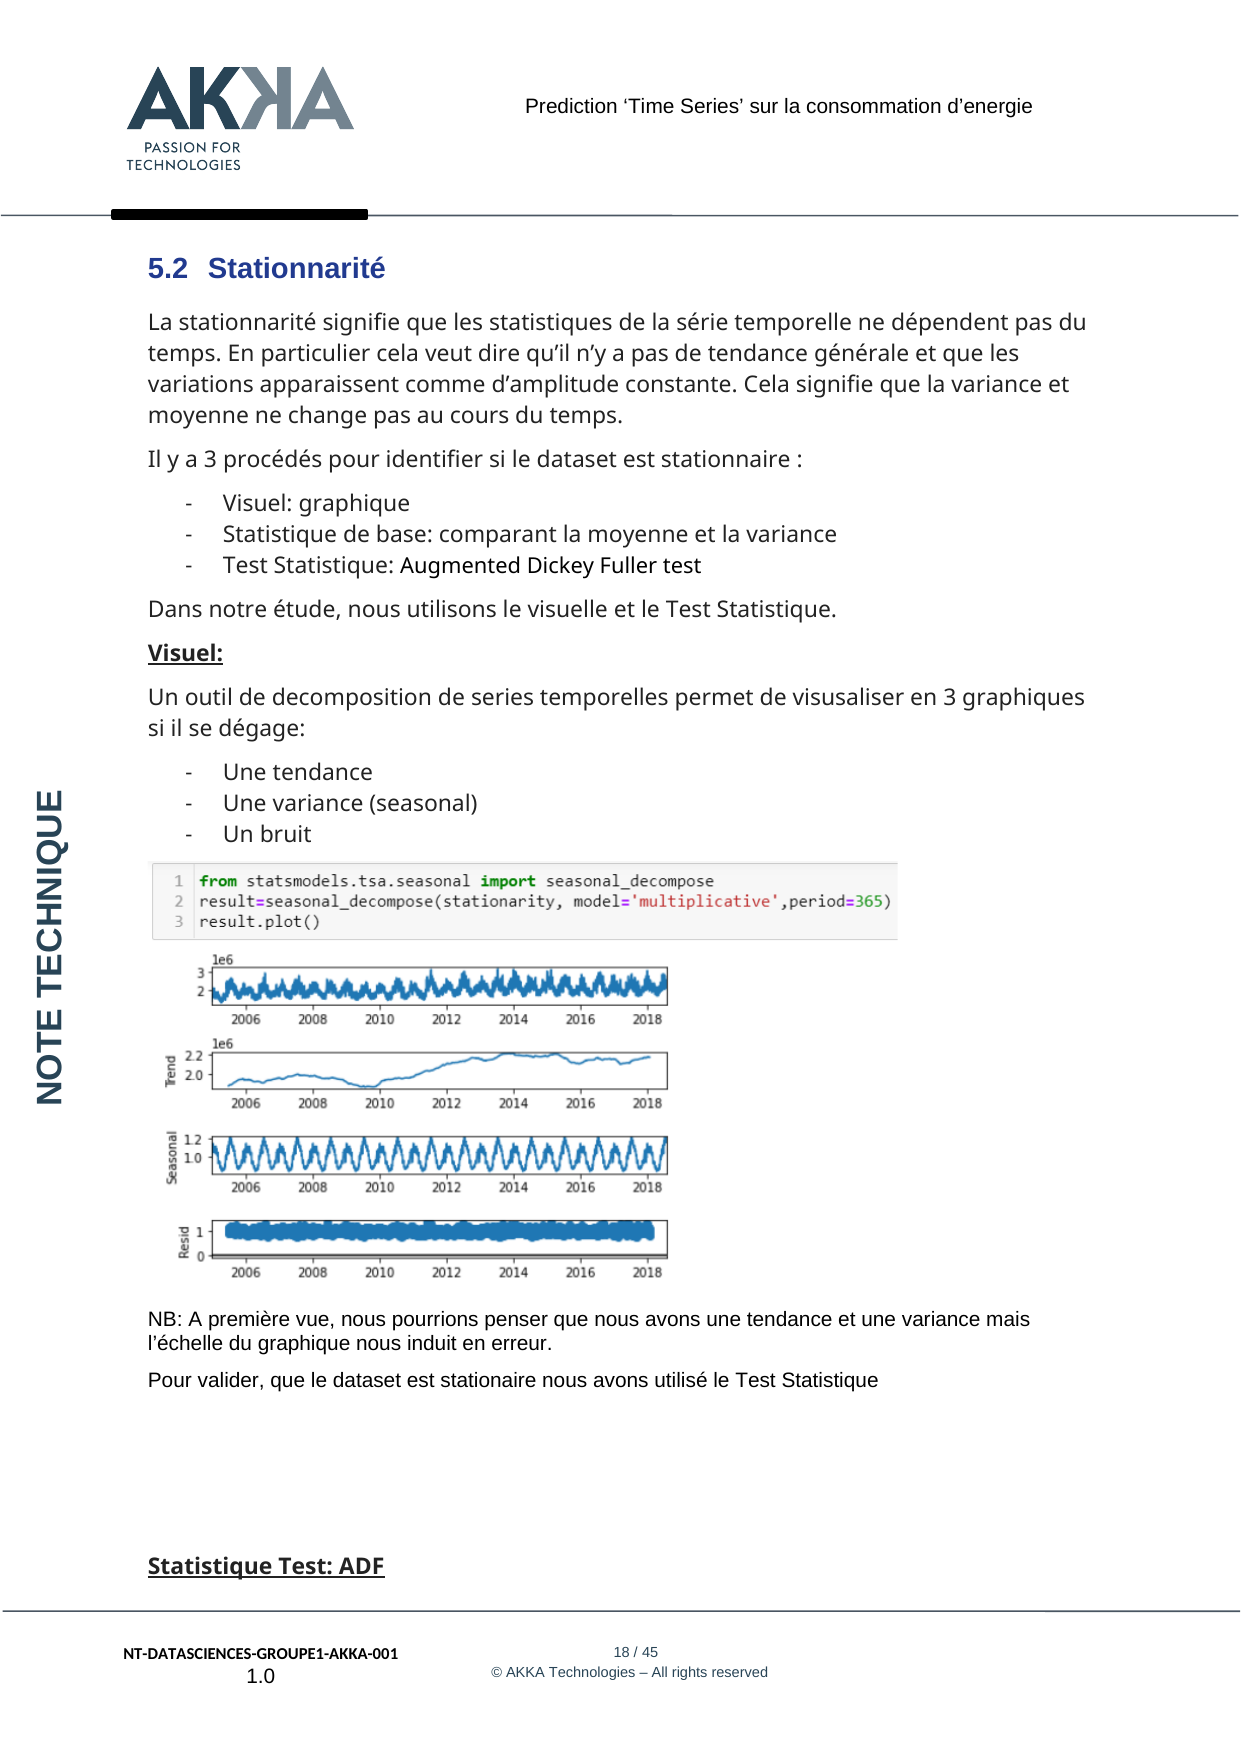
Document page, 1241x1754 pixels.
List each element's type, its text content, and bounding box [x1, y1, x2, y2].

picture [119, 56, 355, 176]
text Statistique Test: ADF [148, 1550, 1093, 1581]
list Statistique de base: comparant la moyenne et la variance [185, 518, 1093, 549]
list Une variance (seasonal) [185, 787, 1093, 818]
subtitle Stationnarité [148, 251, 1093, 284]
text La stationnarité signifie que les statistiques de la série temporelle ne dépendent pas du temps. En particulier cela veut dire qu’il n’y a pas de tendance générale et que les variations apparaissent comme d’amplitude constante. Cela signifie que la variance et moyenne ne change pas au cours du temps. [148, 305, 1093, 430]
text Un outil de decomposition de series temporelles permet de visusaliser en 3 graphiques si il se dégage: [148, 680, 1093, 743]
text Il y a 3 procédés pour identifier si le dataset est stationnaire : [148, 443, 1093, 474]
text NB: A première vue, nous pourrions penser que nous avons une tendance et une variance mais l’échelle du graphique nous induit en erreur. [148, 1307, 1093, 1355]
text Dans notre étude, nous utilisons le visuelle et le Test Statistique. [148, 593, 1093, 624]
list Visuel: graphique [185, 487, 1093, 518]
list Un bruit [185, 818, 1093, 849]
text Visuel: [148, 637, 1093, 668]
picture [147, 861, 898, 1295]
list Test Statistique: Augmented Dickey Fuller test [185, 549, 1093, 580]
list Une tendance [185, 755, 1093, 787]
text Pour valider, que le dataset est stationaire nous avons utilisé le Test Statistique [148, 1367, 1093, 1391]
